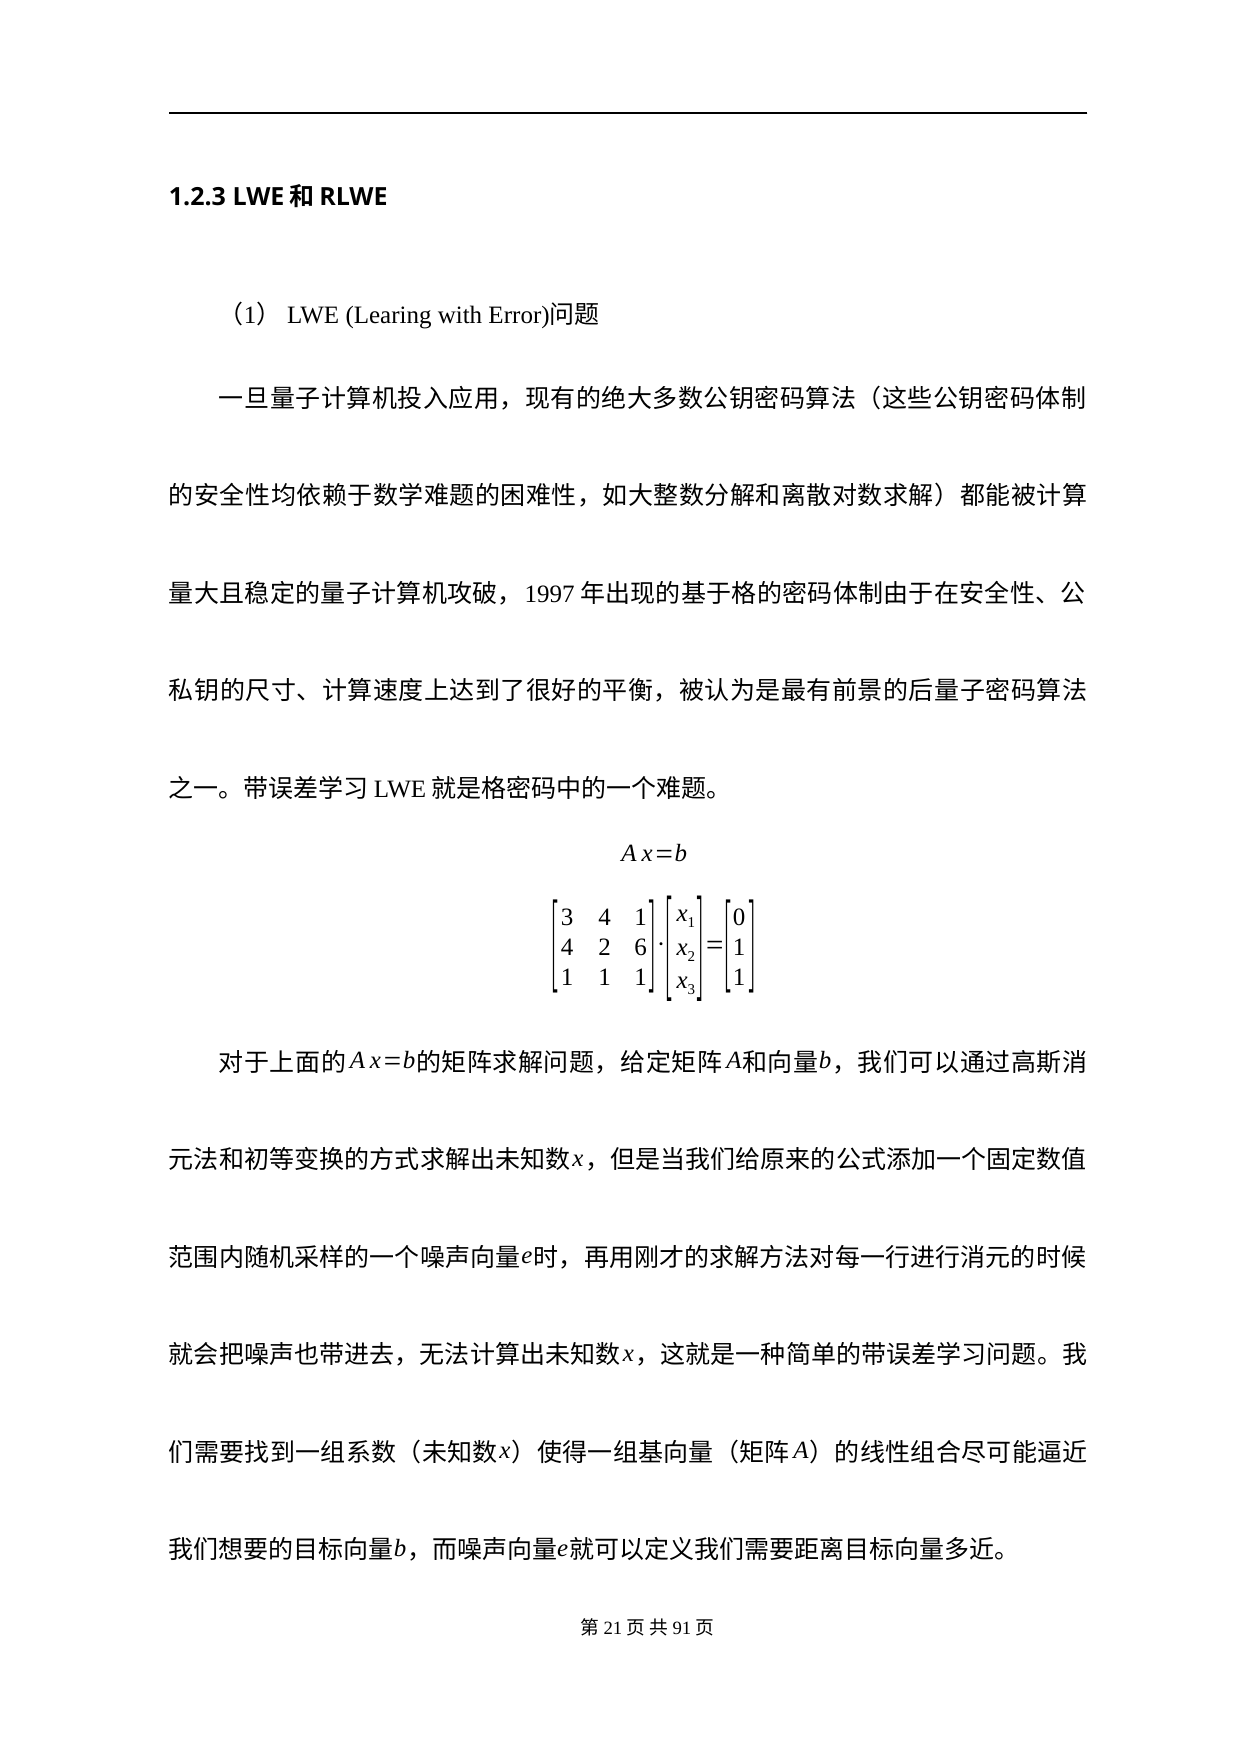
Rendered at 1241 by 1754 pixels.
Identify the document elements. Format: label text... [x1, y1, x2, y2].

text （1） LWE (Learing with Error)问题 [169, 281, 1087, 346]
subtitle 1.2.3 LWE和RLWE [169, 162, 1087, 227]
text 一旦量子计算机投入应用，现有的绝大多数公钥密码算法（这些公钥密码体制的安全性均依赖于数学难题的困难性，如大整数分解和离散对数求解）都能被计算量大且稳定的量子计算机攻破，1997年出现的基于格的密码体制由于在安全性、公私钥的尺寸、计算速度上达到了很好的平衡，被认为是最有前景的后量子密码算法之一。带误差学习LWE就是格密码中的一个难题。 [169, 364, 1087, 819]
text 对于上面的的矩阵求解问题，给定矩阵和向量，我们可以通过高斯消元法和初等变换的方式求解出未知数，但是当我们给原来的公式添加一个固定数值范围内随机采样的一个噪声向量时，再用刚才的求解方法对每一行进行消元的时候就会把噪声也带进去，无法计算出未知数，这就是一种简单的带误差学习问题。我们需要找到一组系数（未知数）使得一组基向量（矩阵）的线性组合尽可能逼近我们想要的目标向量，而噪声向量就可以定义我们需要距离目标向量多近。 [169, 1028, 1087, 1581]
